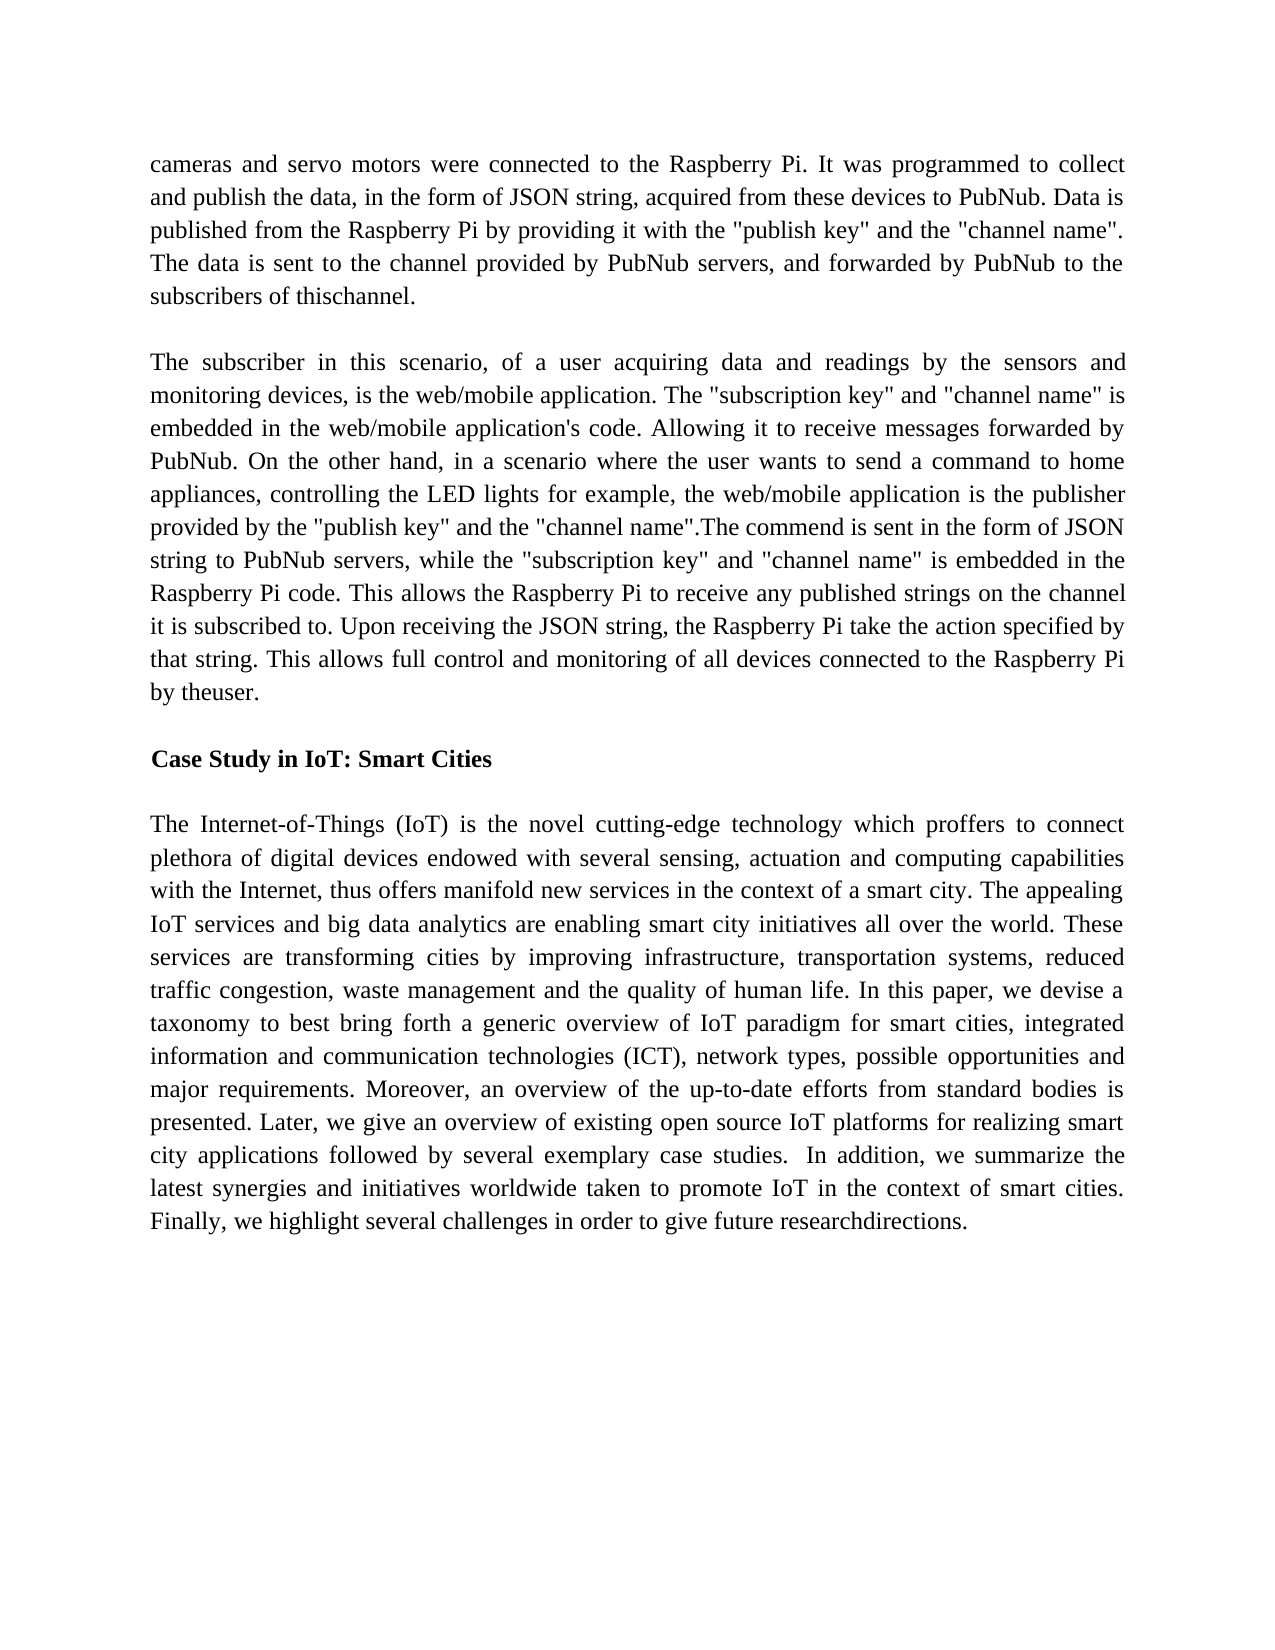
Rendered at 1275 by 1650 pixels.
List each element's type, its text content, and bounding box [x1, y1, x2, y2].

text The subscriber in this scenario, of a user acquiring data and readings by the sensors and monitoring devices, is the web/mobile application. The "subscription key" and "channel name" is embedded in the web/mobile application's code. Allowing it to receive messages forwarded by PubNub. On the other hand, in a scenario where the user wants to send a command to home appliances, controlling the LED lights for example, the web/mobile application is the publisher provided by the "publish key" and the "channel name".The commend is sent in the form of JSON string to PubNub servers, while the "subscription key" and "channel name" is embedded in the Raspberry Pi code. This allows the Raspberry Pi to receive any published strings on the channel it is subscribed to. Upon receiving the JSON string, the Raspberry Pi take the action specified by that string. This allows full control and monitoring of all devices connected to the Raspberry Pi by theuser. [150, 347, 1126, 706]
text cameras and servo motors were connected to the Raspberry Pi. It was programmed to collect and publish the data, in the form of JSON string, acquired from these devices to PubNub. Data is published from the Raspberry Pi by providing it with the "publish key" and the "channel name". The data is sent to the channel provided by PubNub servers, and forwarded by PubNub to the subscribers of thischannel. [150, 149, 1125, 310]
text The Internet-of-Things (IoT) is the novel cutting-edge technology which proffers to connect plethora of digital devices endowed with several sensing, actuation and computing capabilities with the Internet, thus offers manifold new services in the context of a smart city. The appealing IoT services and big data analytics are enabling smart city initiatives all over the world. These services are transforming cities by improving infrastructure, transportation systems, reduced traffic congestion, waste management and the quality of human life. In this paper, we devise a taxonomy to best bring forth a generic overview of IoT paradigm for smart cities, integrated information and communication technologies (ICT), network types, possible opportunities and major requirements. Moreover, an overview of the up-to-date efforts from standard bodies is presented. Later, we give an overview of existing open source IoT platforms for realizing smart city applications followed by several exemplary case studies. In addition, we summarize the latest synergies and initiatives worldwide taken to promote IoT in the context of smart cities. Finally, we highlight several challenges in order to give future researchdirections. [150, 809, 1125, 1234]
subtitle Case Study in IoT: Smart Cities [151, 744, 1210, 773]
